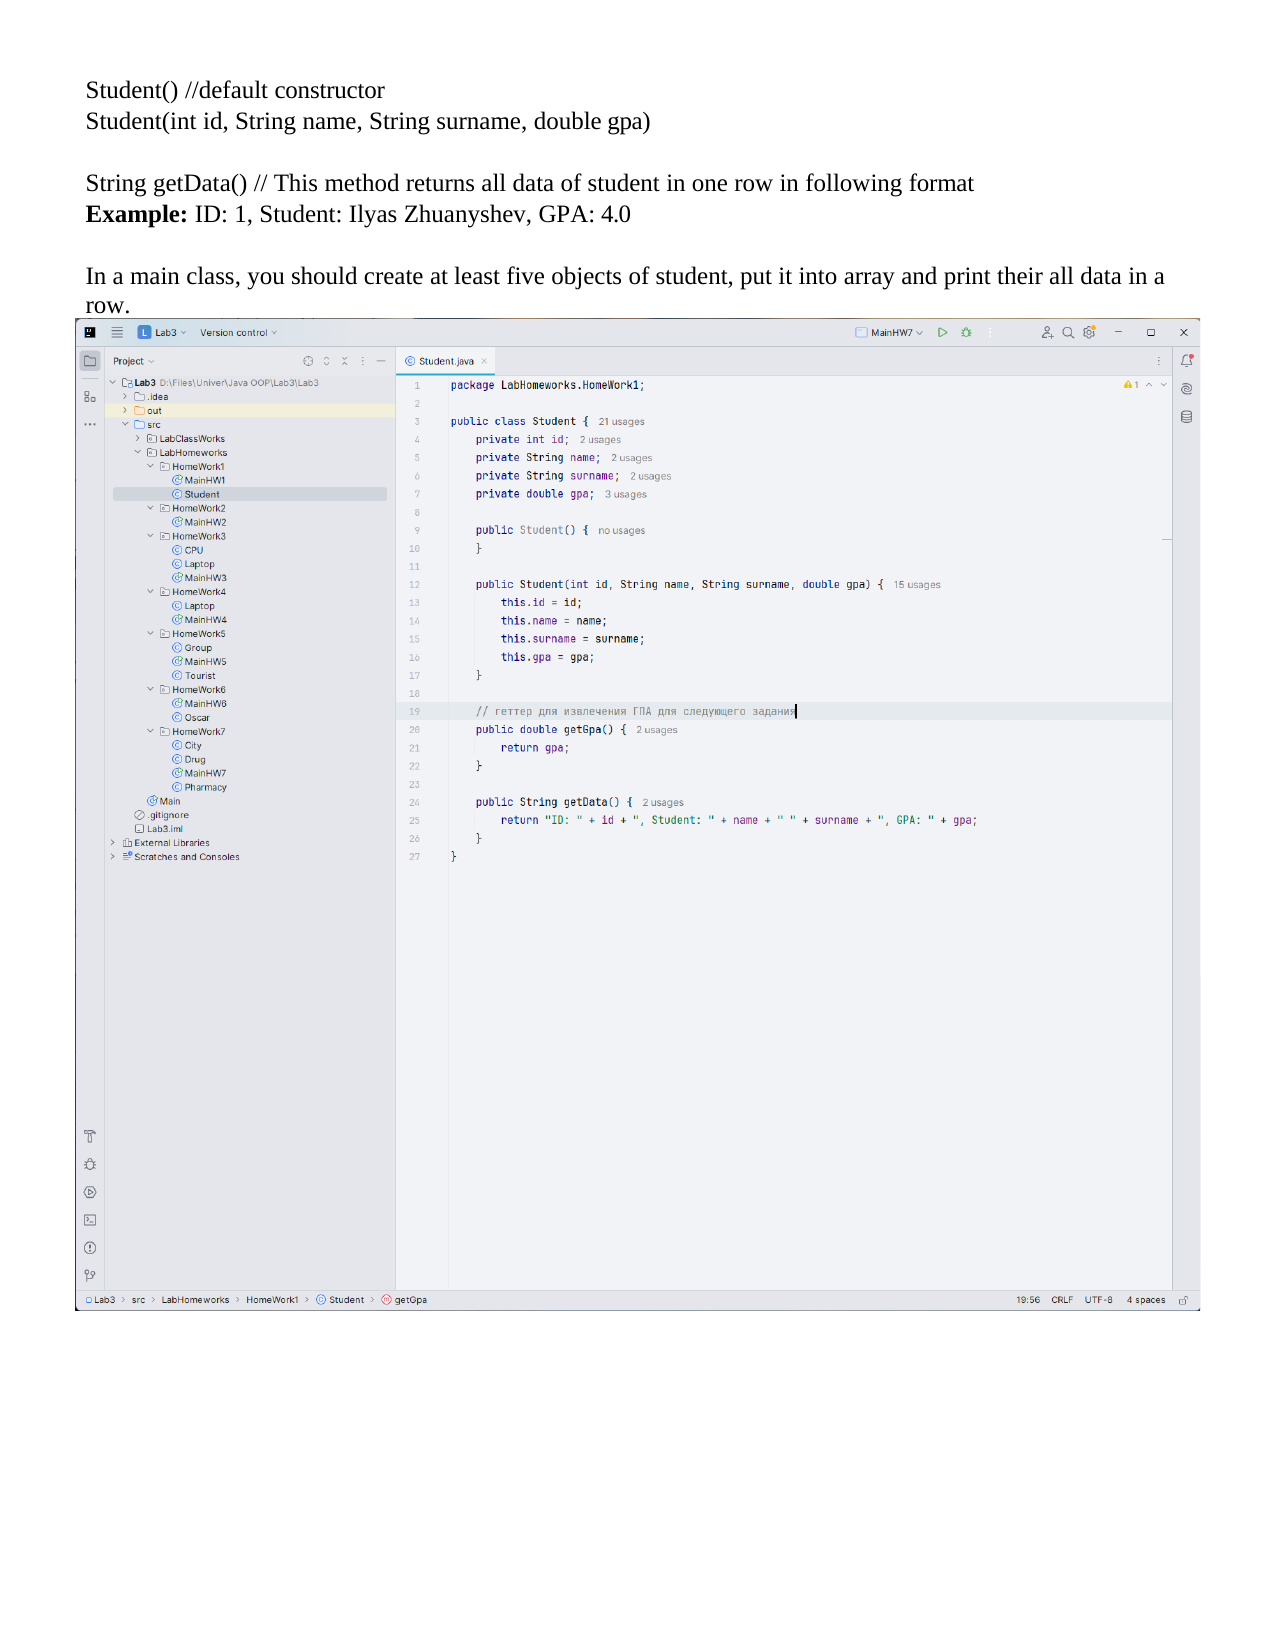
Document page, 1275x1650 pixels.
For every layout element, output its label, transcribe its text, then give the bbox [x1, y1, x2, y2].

text Student() //default constructor [85, 75, 1200, 104]
text String getData() // This method returns all data of student in one row in following format [85, 168, 1200, 197]
text Student(int id, String name, String surname, double gpa) [85, 106, 1200, 135]
text In a main class, you should create at least five objects of student, put it into array and print their all data in a row. [85, 261, 1200, 318]
picture [75, 318, 1200, 1311]
text Example: ID: 1, Student: Ilyas Zhuanyshev, GPA: 4.0 [85, 199, 1200, 228]
